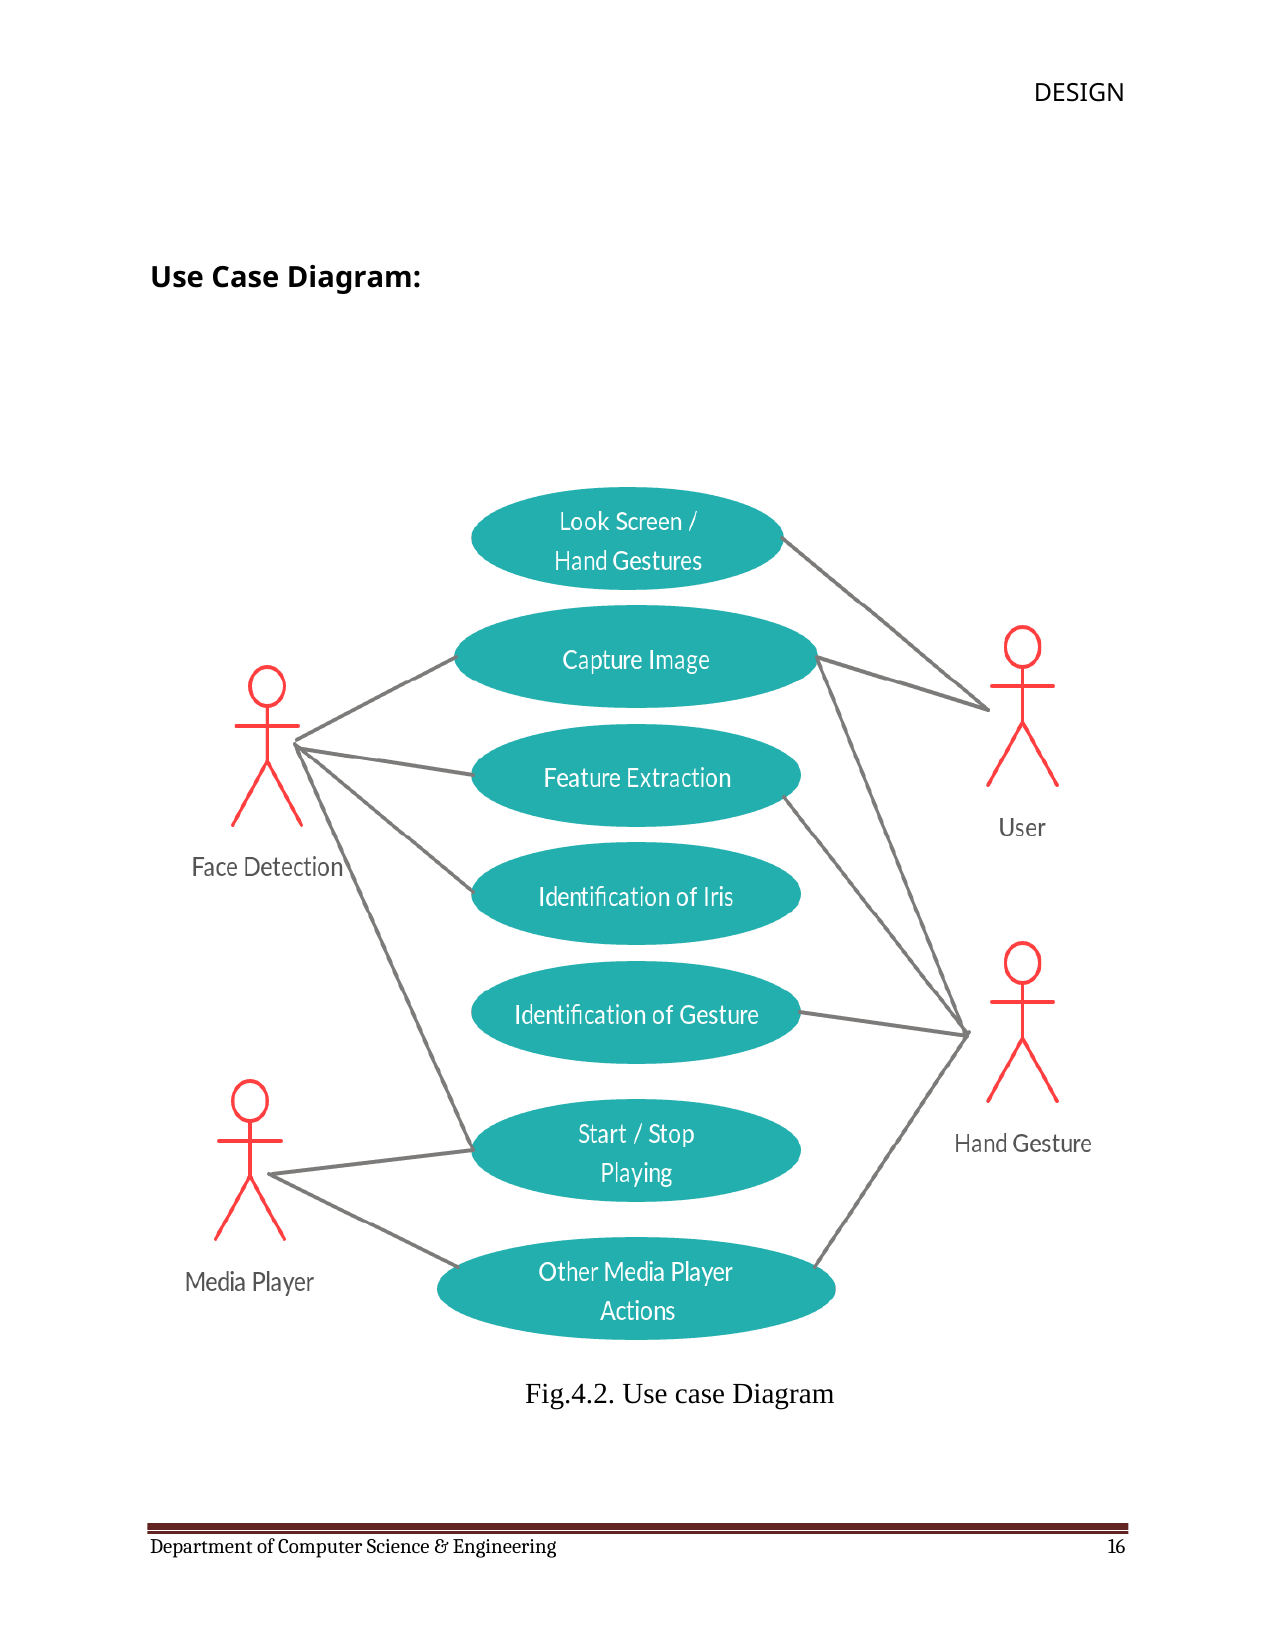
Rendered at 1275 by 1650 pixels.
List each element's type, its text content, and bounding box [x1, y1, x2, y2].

picture [150, 450, 1126, 1377]
text DESIGN [150, 74, 1125, 109]
text Fig.4.2. Use case Diagram [525, 1376, 1125, 1409]
picture [147, 1523, 1129, 1530]
table_header 16 [838, 1535, 1125, 1559]
table_header Department of Computer Science & Engineering [150, 1535, 837, 1559]
text Use Case Diagram: [150, 257, 1125, 296]
